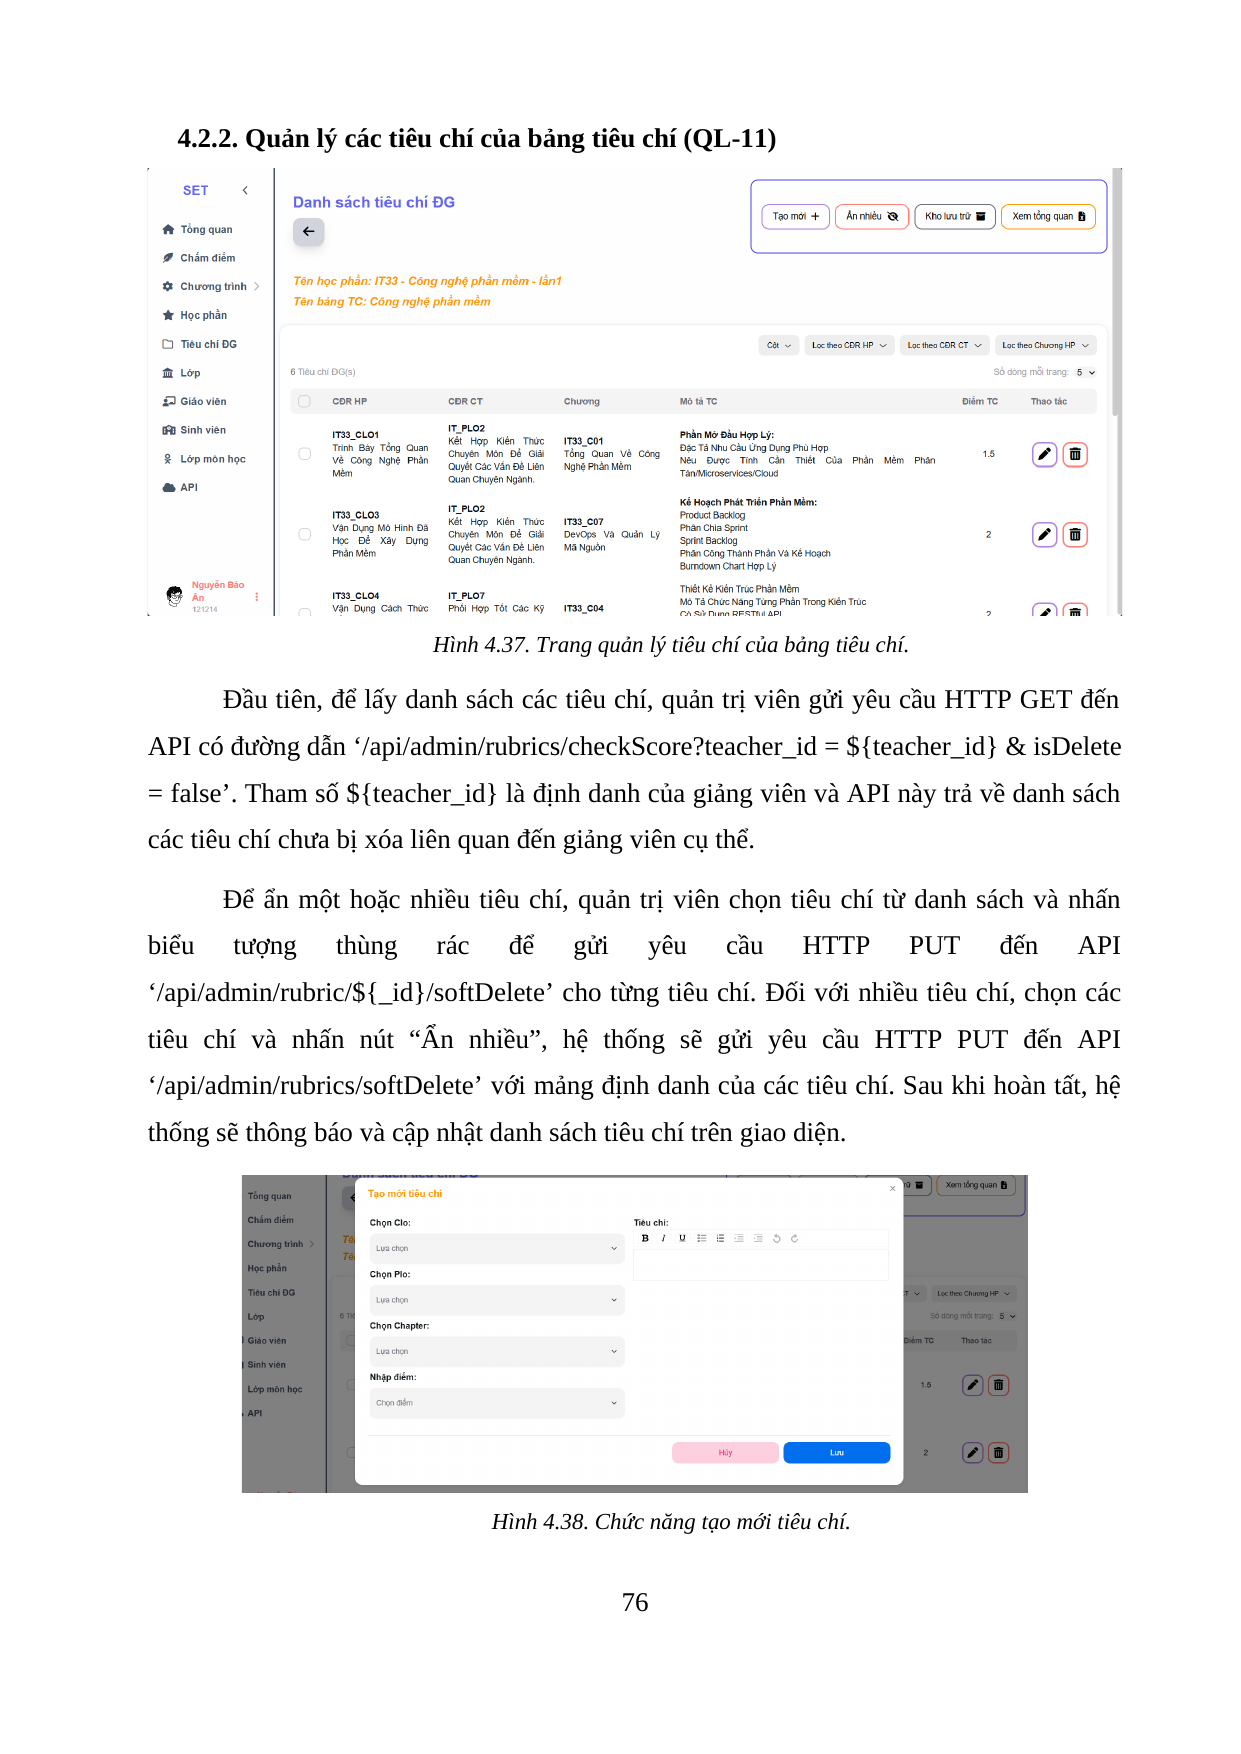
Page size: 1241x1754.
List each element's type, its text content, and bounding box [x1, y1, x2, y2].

text Hình 4.37. Trang quản lý tiêu chí của bảng tiêu chí. [148, 632, 1122, 658]
text Để ẩn một hoặc nhiều tiêu chí, quản trị viên chọn tiêu chí từ danh sách và nhấn biểu tượng thùng rác để gửi yêu cầu HTTP PUT đến API ‘/api/admin/rubric/${_id}/softDelete’ cho từng tiêu chí. Đối với nhiều tiêu chí, chọn các tiêu chí và nhấn nút “Ẩn nhiều”, hệ thống sẽ gửi yêu cầu HTTP PUT đến API ‘/api/admin/rubrics/softDelete’ với mảng định danh của các tiêu chí. Sau khi hoàn tất, hệ thống sẽ thông báo và cập nhật danh sách tiêu chí trên giao diện. [148, 883, 1122, 1147]
picture [241, 1175, 1028, 1493]
text Đầu tiên, để lấy danh sách các tiêu chí, quản trị viên gửi yêu cầu HTTP GET đến API có đường dẫn ‘/api/admin/rubrics/checkScore?teacher_id = ${teacher_id} & isDelete = false’. Tham số ${teacher_id} là định danh của giảng viên và API này trả về danh sách các tiêu chí chưa bị xóa liên quan đến giảng viên cụ thể. [148, 683, 1122, 855]
picture [147, 168, 1123, 616]
subtitle Quản lý các tiêu chí của bảng tiêu chí (QL-11) [177, 122, 1122, 153]
text Hình 4.38. Chức năng tạo mới tiêu chí. [148, 1508, 1122, 1534]
